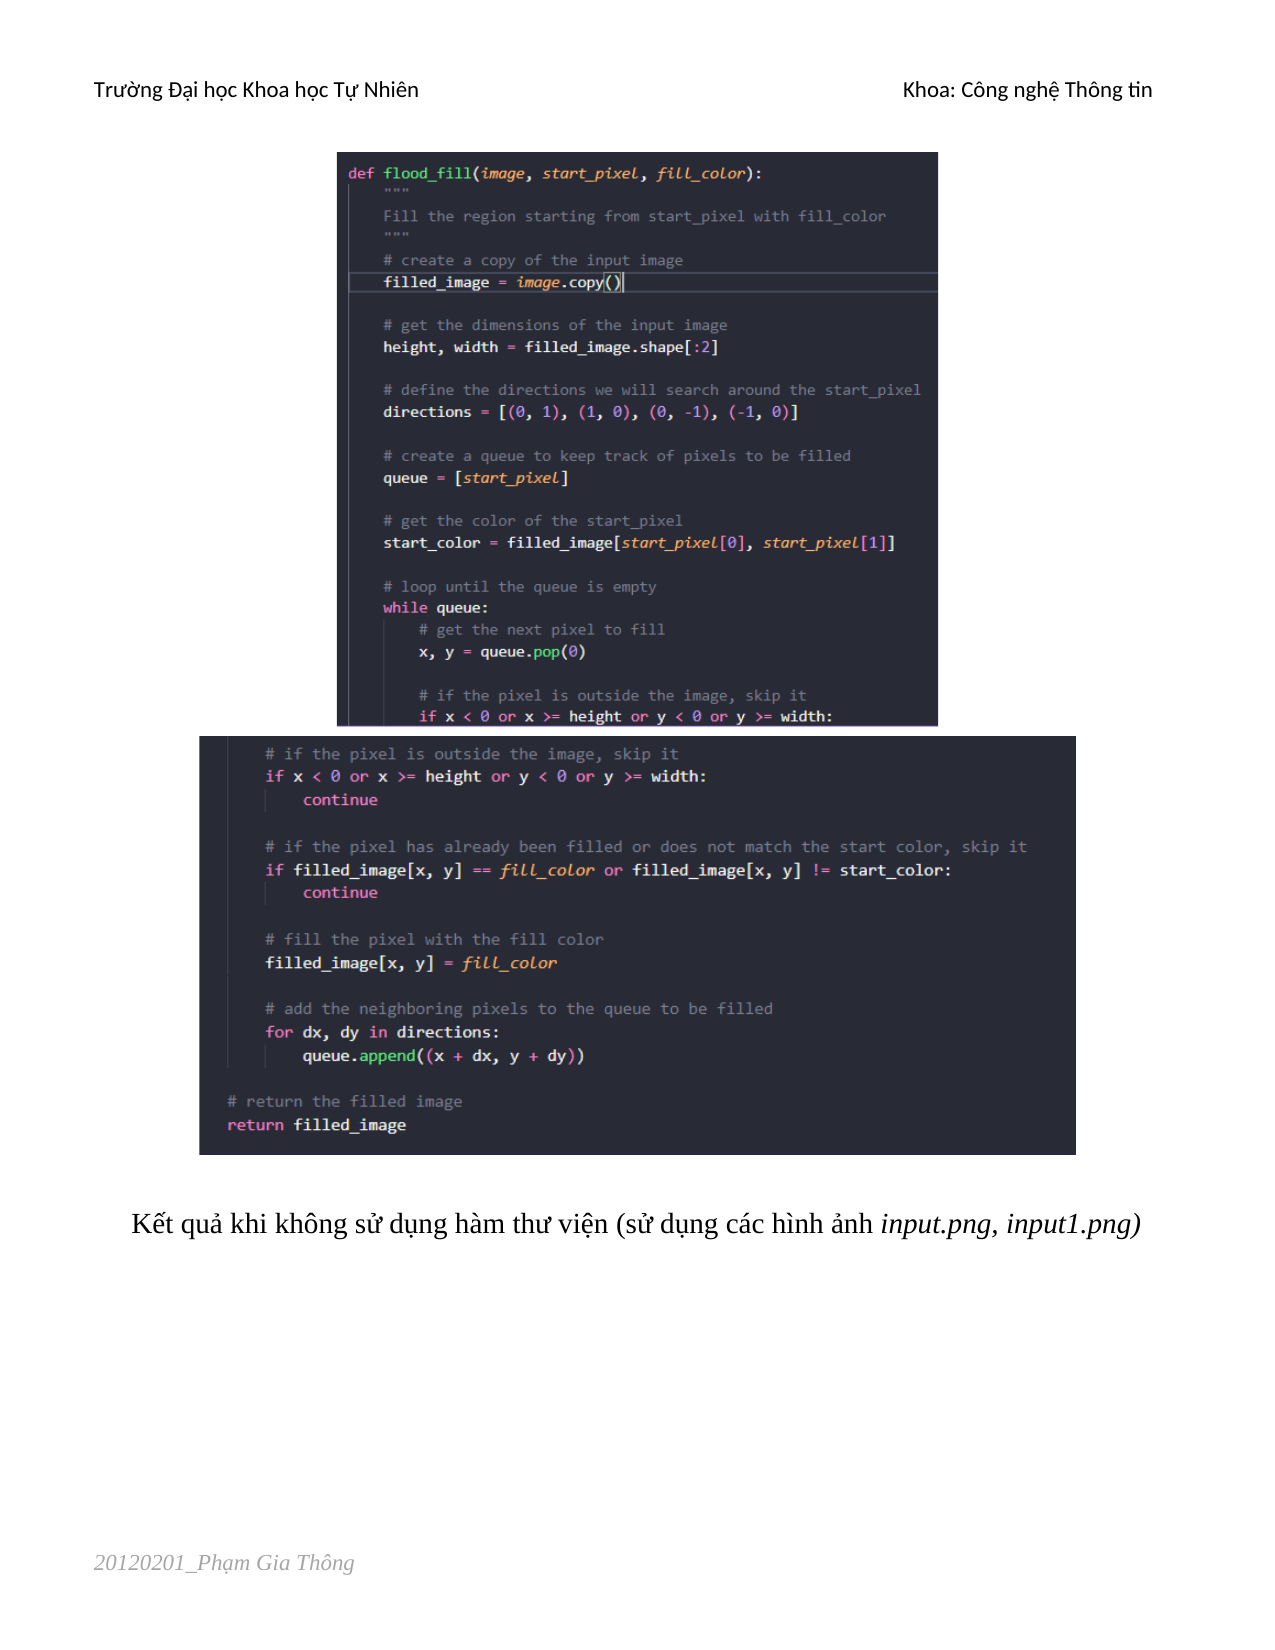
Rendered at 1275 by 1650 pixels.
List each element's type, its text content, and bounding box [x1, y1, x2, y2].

text Kết quả khi không sử dụng hàm thư viện (sử dụng các hình ảnh input.png, input1.png) [94, 1206, 1181, 1240]
picture [336, 152, 939, 727]
picture [199, 736, 1076, 1155]
